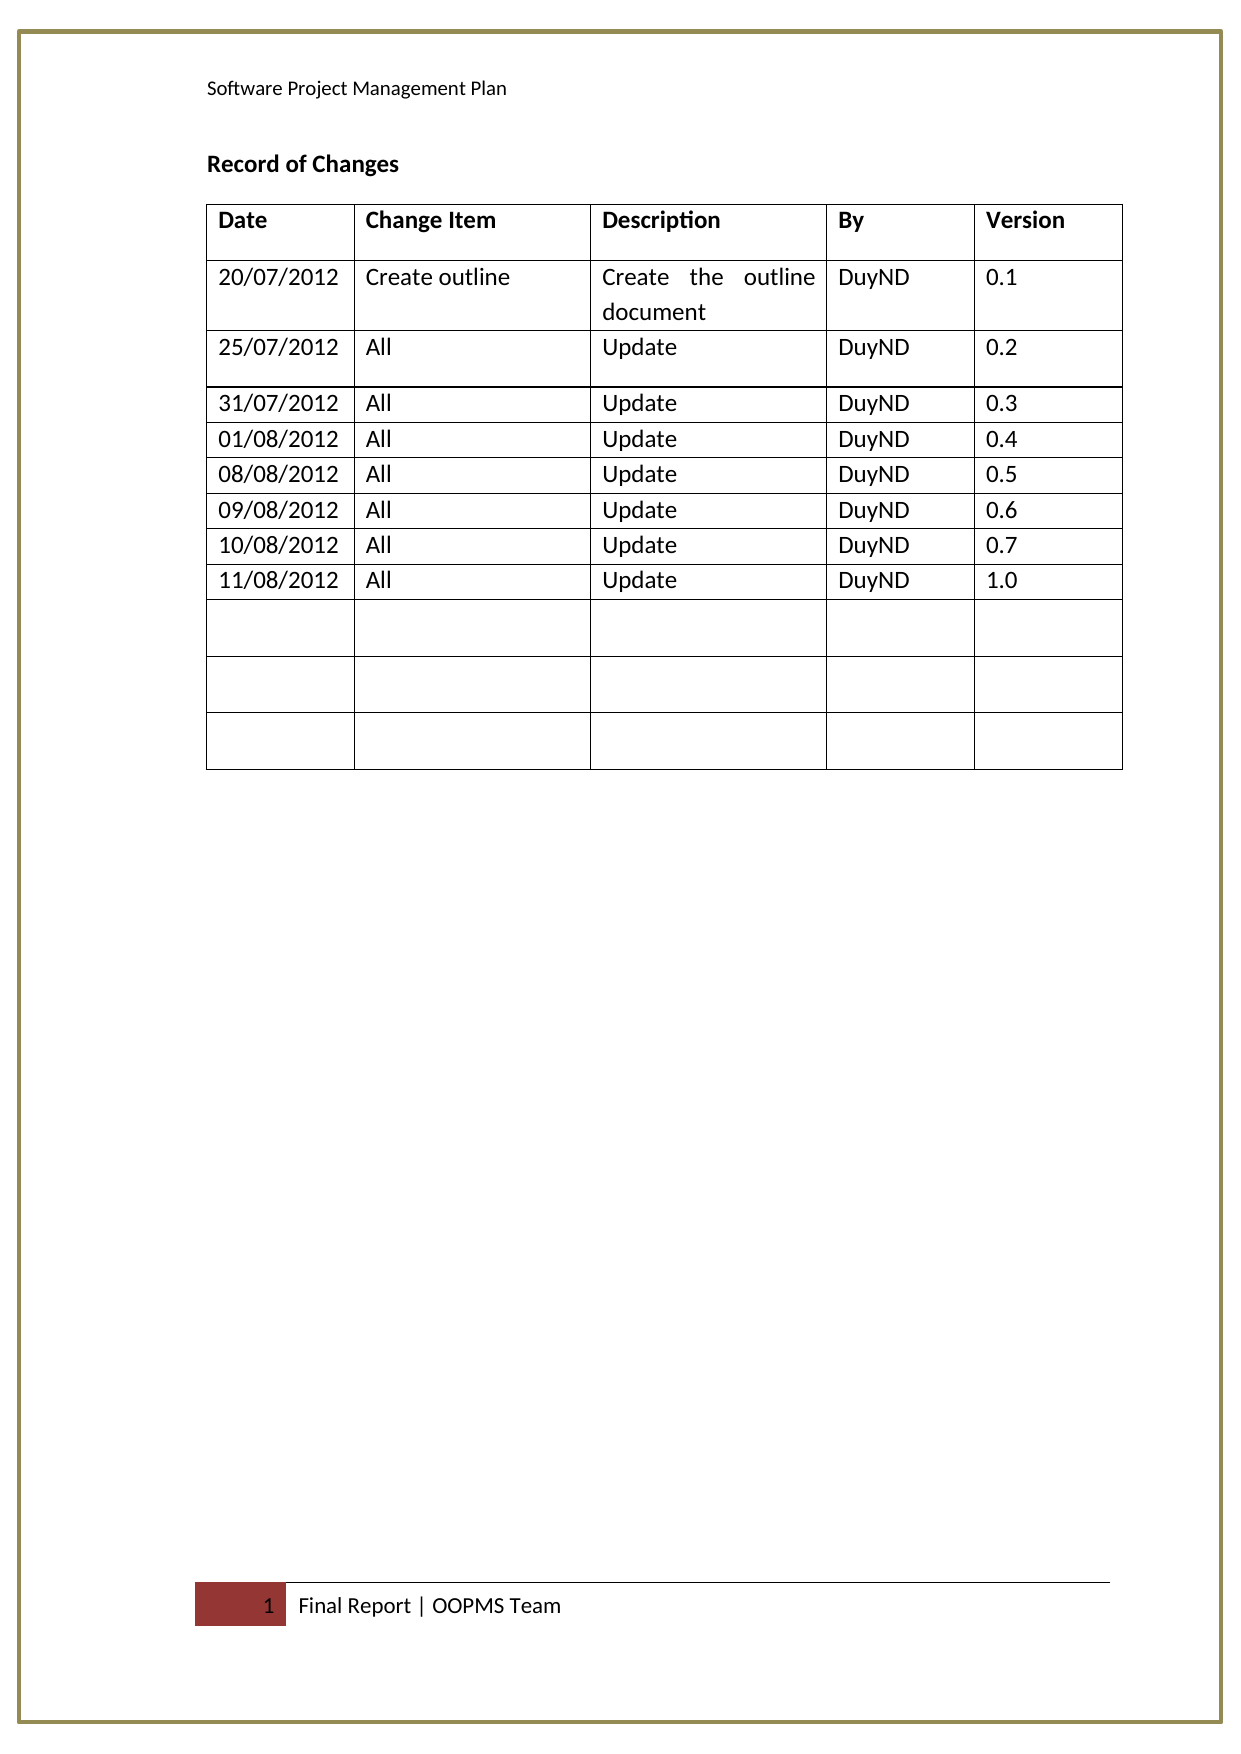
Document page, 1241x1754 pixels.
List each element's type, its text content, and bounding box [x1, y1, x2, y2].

table_cell [355, 600, 590, 656]
table_cell [207, 657, 354, 712]
table_cell 1.0 [975, 565, 1122, 599]
table_cell [591, 600, 826, 656]
table_cell 0.7 [975, 529, 1122, 563]
table_cell 11/08/2012 [207, 565, 354, 599]
table_cell 09/08/2012 [207, 494, 354, 528]
table_cell All [355, 388, 590, 422]
table_cell 25/07/2012 [207, 331, 354, 386]
table_cell [355, 657, 590, 712]
table_cell All [355, 565, 590, 599]
table_cell 0.4 [975, 423, 1122, 457]
table_cell 08/08/2012 [207, 458, 354, 493]
table_cell Update [591, 494, 826, 528]
table_header Date [207, 205, 354, 260]
table_cell All [355, 529, 590, 563]
table_cell [591, 713, 826, 769]
table_cell [975, 713, 1122, 769]
text Record of Changes [207, 148, 1122, 178]
table_cell DuyND [827, 494, 974, 528]
table_cell 0.5 [975, 458, 1122, 493]
table_header By [827, 205, 974, 260]
table_cell 0.3 [975, 388, 1122, 422]
table_cell Update [591, 529, 826, 563]
table_cell [827, 657, 974, 712]
table_cell 0.2 [975, 331, 1122, 386]
table_cell DuyND [827, 458, 974, 493]
table_cell DuyND [827, 565, 974, 599]
table_cell [207, 713, 354, 769]
table_cell 31/07/2012 [207, 388, 354, 422]
table_cell 10/08/2012 [207, 529, 354, 563]
table_cell Update [591, 458, 826, 493]
table_cell All [355, 494, 590, 528]
table_cell 0.6 [975, 494, 1122, 528]
table_cell [975, 600, 1122, 656]
table_cell [591, 657, 826, 712]
table_cell [827, 600, 974, 656]
table_cell DuyND [827, 331, 974, 386]
table_cell Create outline [355, 261, 590, 330]
table_cell Update [591, 565, 826, 599]
table_cell Create the outline document [591, 261, 826, 330]
table_cell [975, 657, 1122, 712]
table_cell DuyND [827, 529, 974, 563]
table_header Version [975, 205, 1122, 260]
table_cell All [355, 458, 590, 493]
table_cell [355, 713, 590, 769]
table_cell Update [591, 331, 826, 386]
table_cell 20/07/2012 [207, 261, 354, 330]
table_cell 01/08/2012 [207, 423, 354, 457]
table_cell DuyND [827, 261, 974, 330]
table_cell All [355, 423, 590, 457]
table_cell All [355, 331, 590, 386]
table_cell Update [591, 423, 826, 457]
table_header Description [591, 205, 826, 260]
table_cell [207, 600, 354, 656]
table_cell DuyND [827, 423, 974, 457]
table_cell [827, 713, 974, 769]
table_header Change Item [355, 205, 590, 260]
table_cell Update [591, 388, 826, 422]
table_cell 0.1 [975, 261, 1122, 330]
table_cell DuyND [827, 388, 974, 422]
